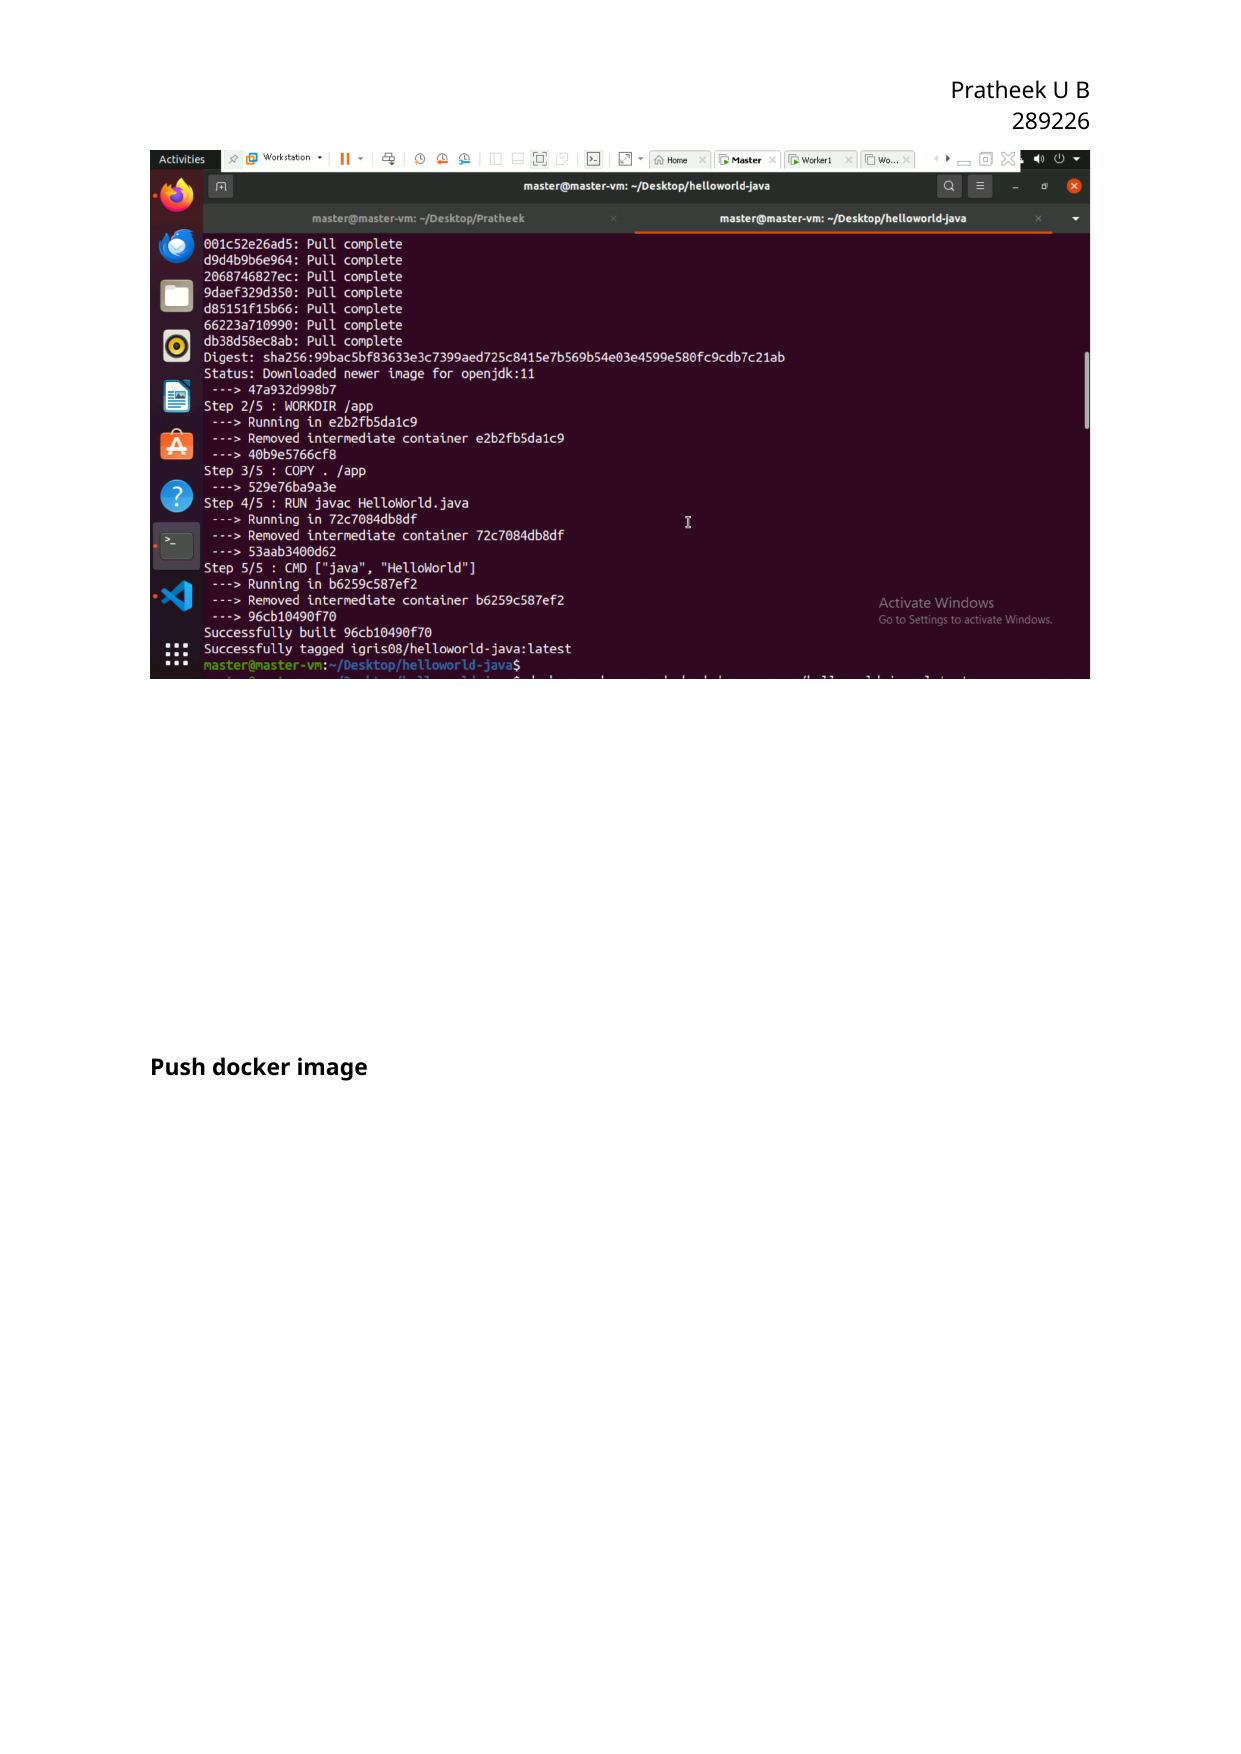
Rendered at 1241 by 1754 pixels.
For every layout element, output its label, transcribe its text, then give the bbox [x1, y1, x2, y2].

text Push docker image [150, 1051, 1090, 1082]
picture [150, 150, 1091, 679]
